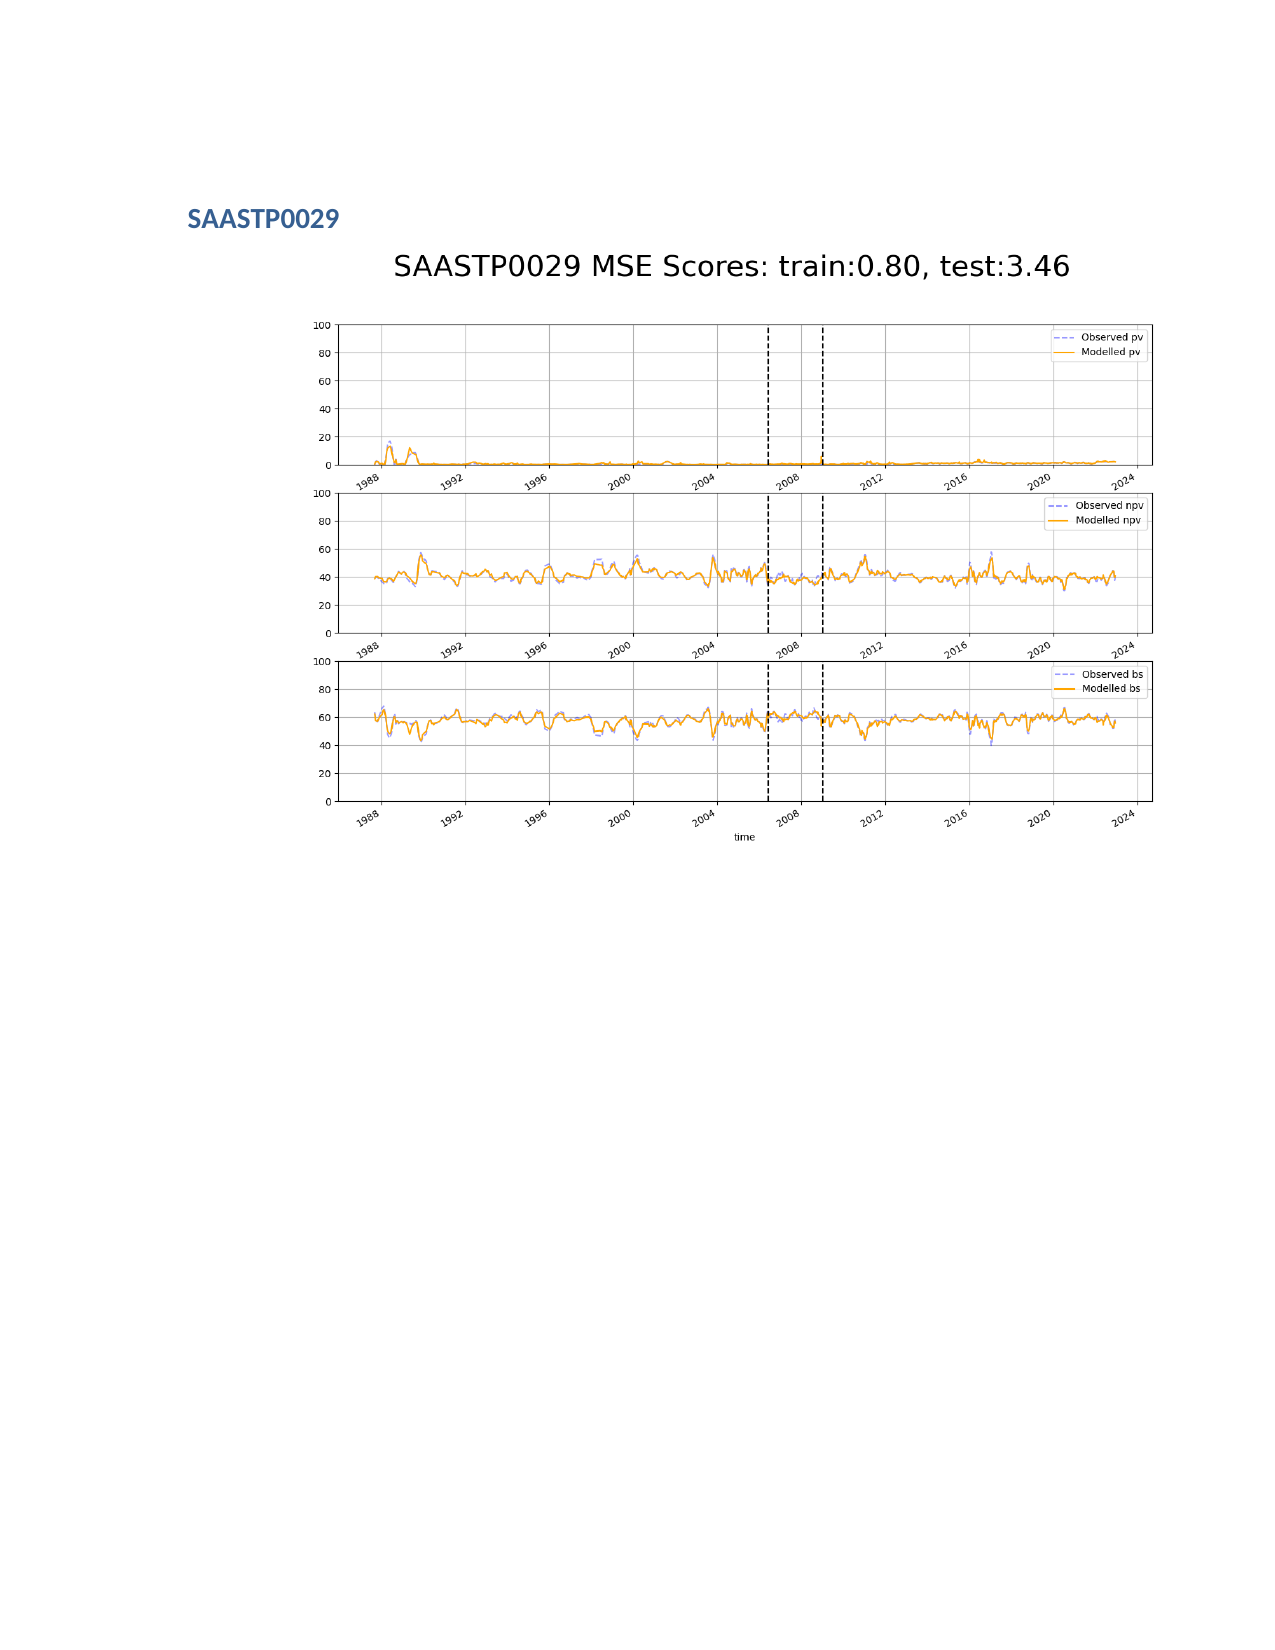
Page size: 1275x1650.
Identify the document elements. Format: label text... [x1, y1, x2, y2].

subtitle SAASTP0029 [187, 200, 1087, 236]
picture [206, 241, 1257, 941]
